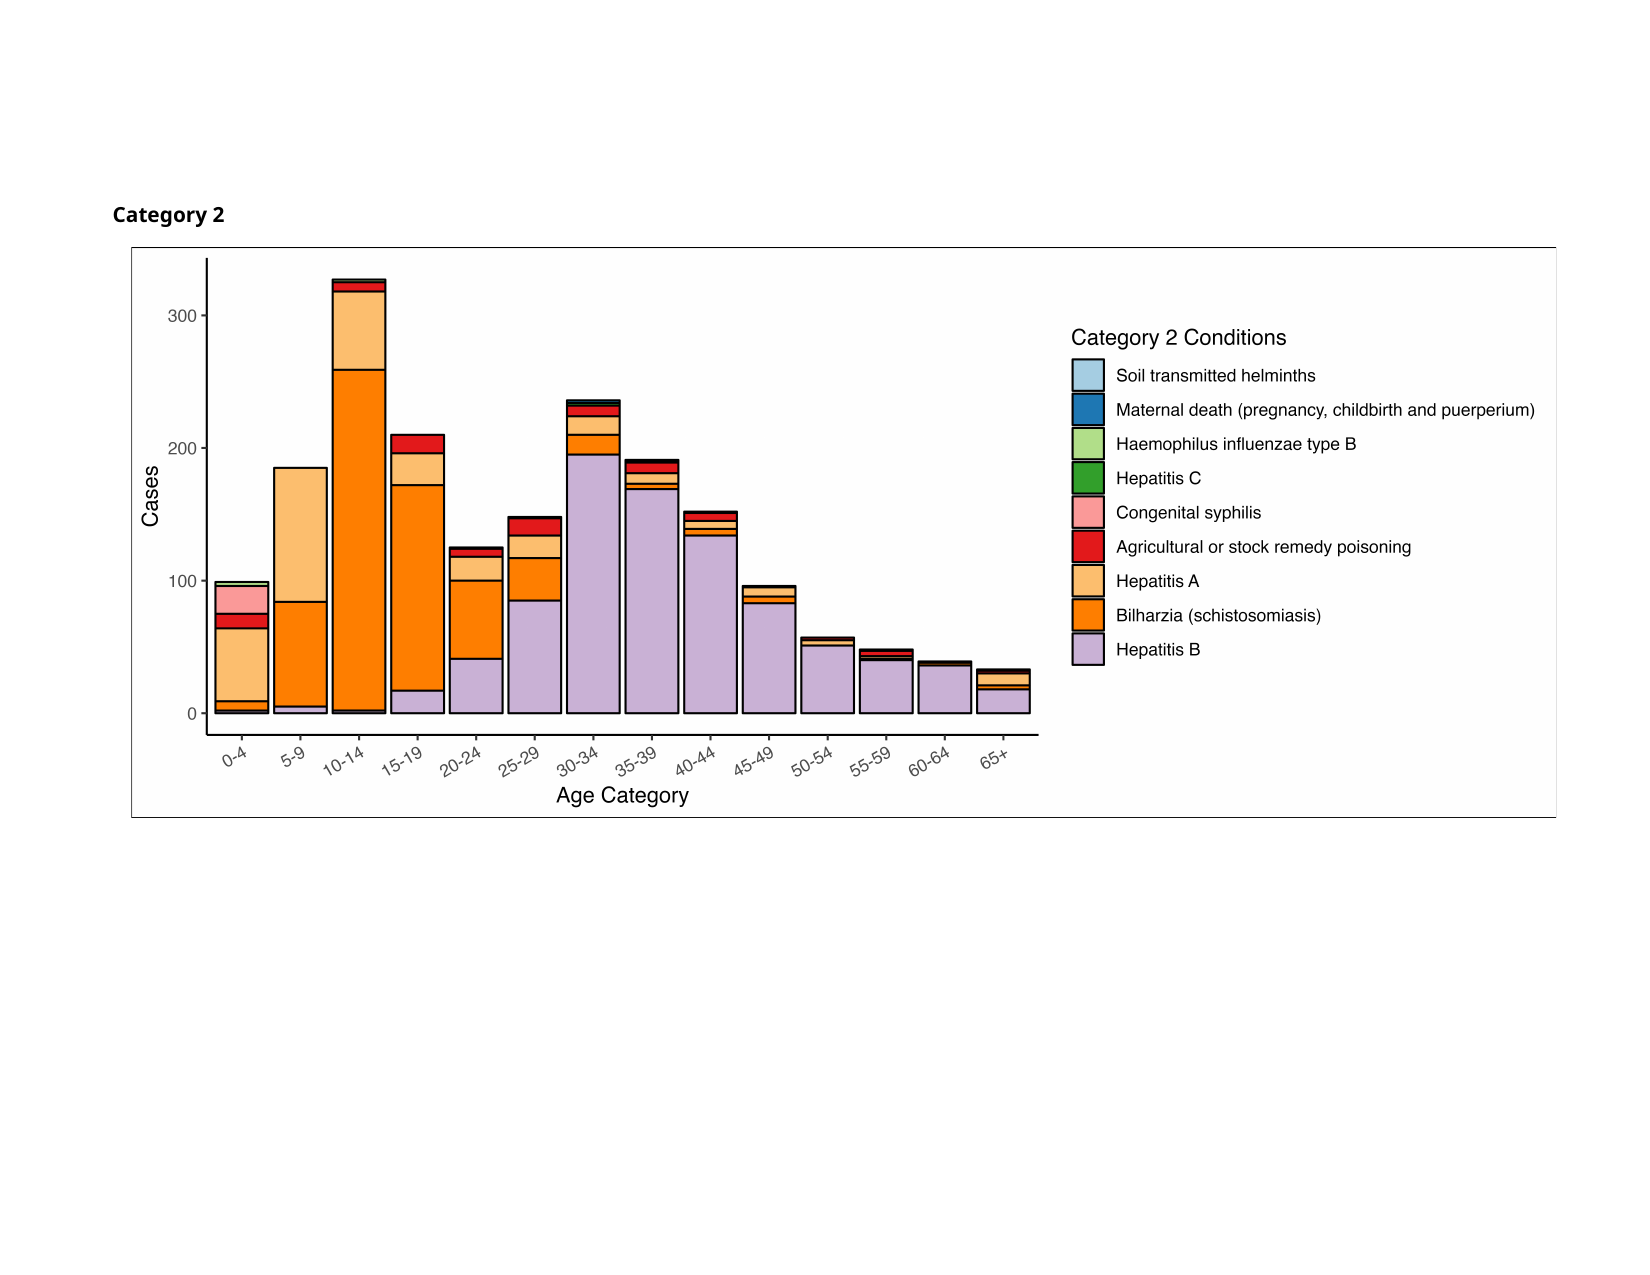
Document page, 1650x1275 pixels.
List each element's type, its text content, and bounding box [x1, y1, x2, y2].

subtitle Category 2 [112, 200, 1537, 228]
picture [131, 247, 1557, 818]
